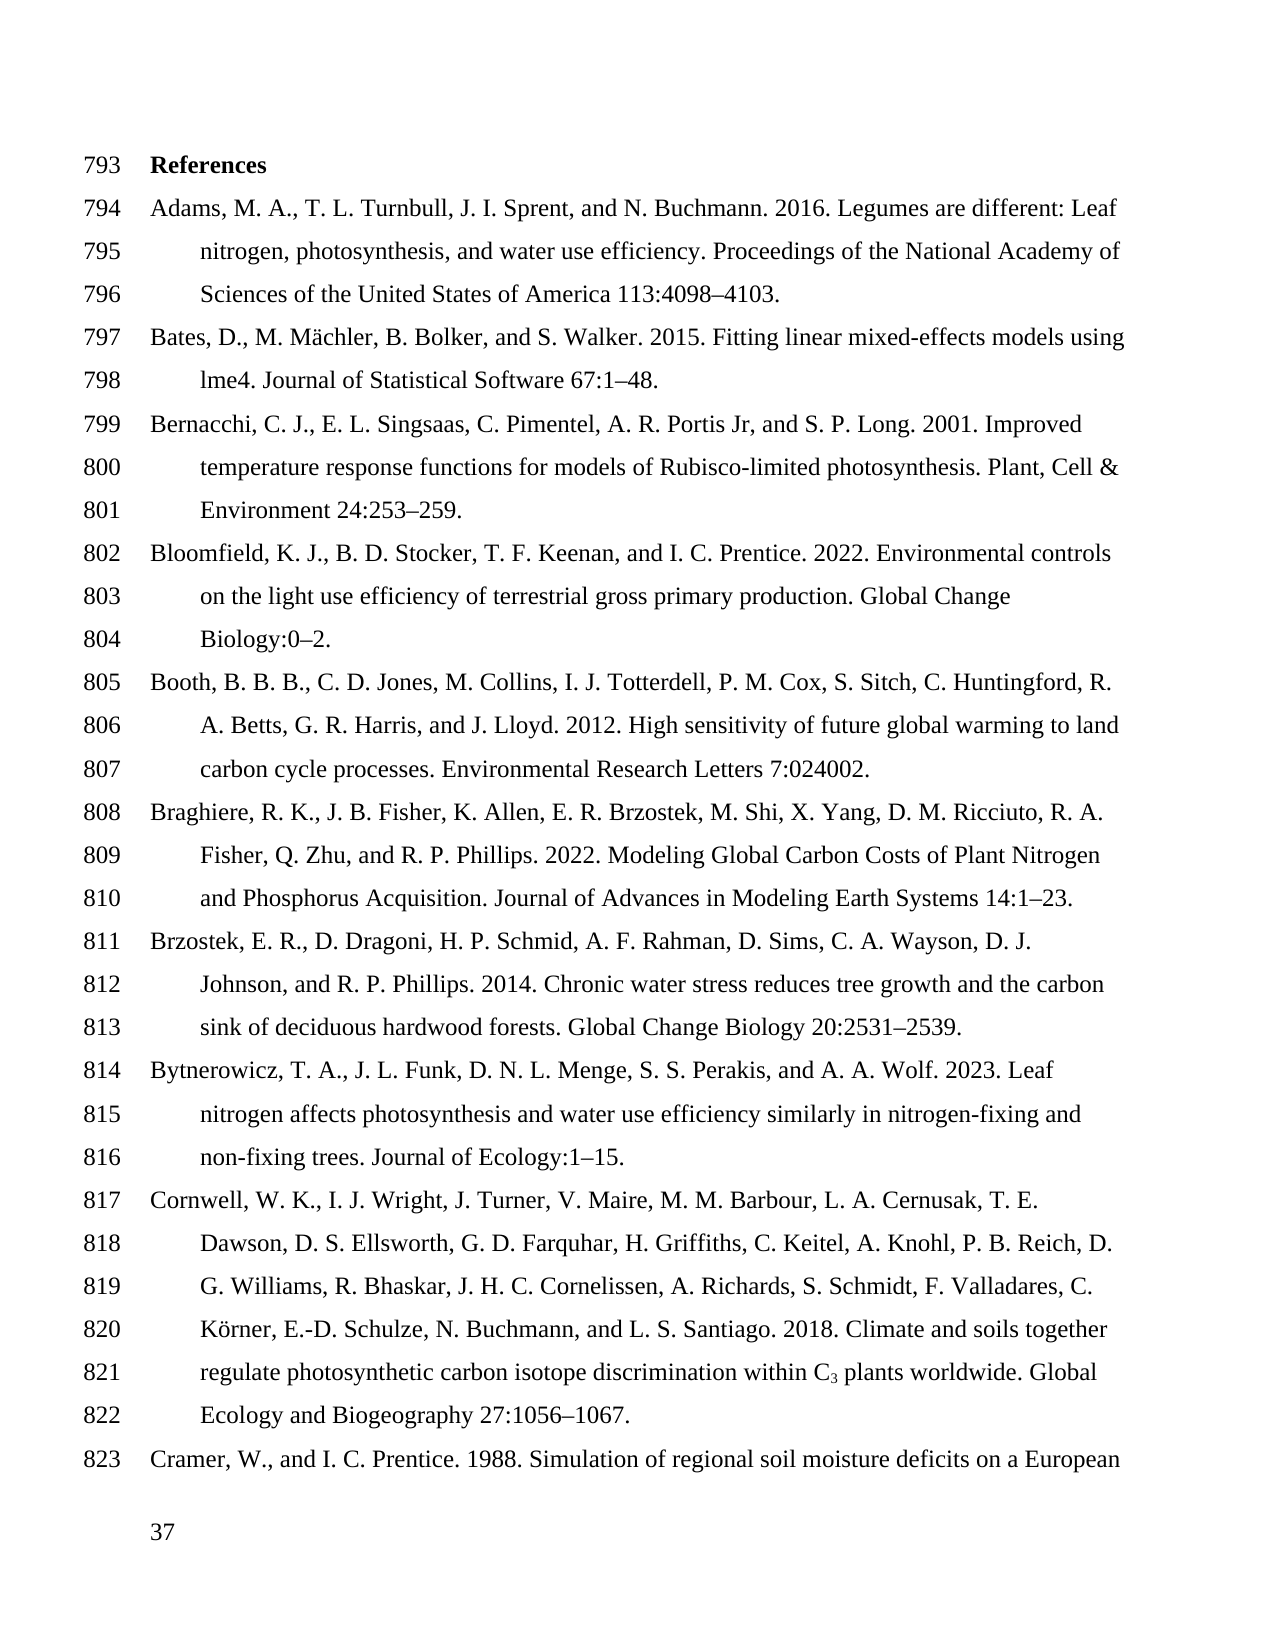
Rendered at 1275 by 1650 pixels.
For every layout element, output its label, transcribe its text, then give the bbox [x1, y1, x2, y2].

text Brzostek, E. R., D. Dragoni, H. P. Schmid, A. F. Rahman, D. Sims, C. A. Wayson, D. J. Johnson, and R. P. Phillips. 2014. Chronic water stress reduces tree growth and the carbon sink of deciduous hardwood forests. Global Change Biology 20:2531–2539. [150, 926, 1125, 1041]
text Booth, B. B. B., C. D. Jones, M. Collins, I. J. Totterdell, P. M. Cox, S. Sitch, C. Huntingford, R. A. Betts, G. R. Harris, and J. Lloyd. 2012. High sensitivity of future global warming to land carbon cycle processes. Environmental Research Letters 7:024002. [150, 667, 1125, 782]
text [150, 1444, 1125, 1472]
text Cornwell, W. K., I. J. Wright, J. Turner, V. Maire, M. M. Barbour, L. A. Cernusak, T. E. Dawson, D. S. Ellsworth, G. D. Farquhar, H. Griffiths, C. Keitel, A. Knohl, P. B. Reich, D. G. Williams, R. Bhaskar, J. H. C. Cornelissen, A. Richards, S. Schmidt, F. Valladares, C. Körner, E.-D. Schulze, N. Buchmann, and L. S. Santiago. 2018. Climate and soils together regulate photosynthetic carbon isotope discrimination within C3 plants worldwide. Global Ecology and Biogeography 27:1056–1067. [150, 1185, 1125, 1429]
text Bytnerowicz, T. A., J. L. Funk, D. N. L. Menge, S. S. Perakis, and A. A. Wolf. 2023. Leaf nitrogen affects photosynthesis and water use efficiency similarly in nitrogen-fixing and non-fixing trees. Journal of Ecology:1–15. [150, 1056, 1125, 1171]
text Bloomfield, K. J., B. D. Stocker, T. F. Keenan, and I. C. Prentice. 2022. Environmental controls on the light use efficiency of terrestrial gross primary production. Global Change Biology:0–2. [150, 538, 1125, 653]
text Adams, M. A., T. L. Turnbull, J. I. Sprent, and N. Buchmann. 2016. Legumes are different: Leaf nitrogen, photosynthesis, and water use efficiency. Proceedings of the National Academy of Sciences of the United States of America 113:4098–4103. [150, 193, 1125, 308]
text Bernacchi, C. J., E. L. Singsaas, C. Pimentel, A. R. Portis Jr, and S. P. Long. 2001. Improved temperature response functions for models of Rubisco-limited photosynthesis. Plant, Cell & Environment 24:253–259. [150, 409, 1125, 524]
text Braghiere, R. K., J. B. Fisher, K. Allen, E. R. Brzostek, M. Shi, X. Yang, D. M. Ricciuto, R. A. Fisher, Q. Zhu, and R. P. Phillips. 2022. Modeling Global Carbon Costs of Plant Nitrogen and Phosphorus Acquisition. Journal of Advances in Modeling Earth Systems 14:1–23. [150, 797, 1125, 912]
text Bates, D., M. Mächler, B. Bolker, and S. Walker. 2015. Fitting linear mixed-effects models using lme4. Journal of Statistical Software 67:1–48. [150, 322, 1125, 394]
text References [150, 150, 1125, 179]
